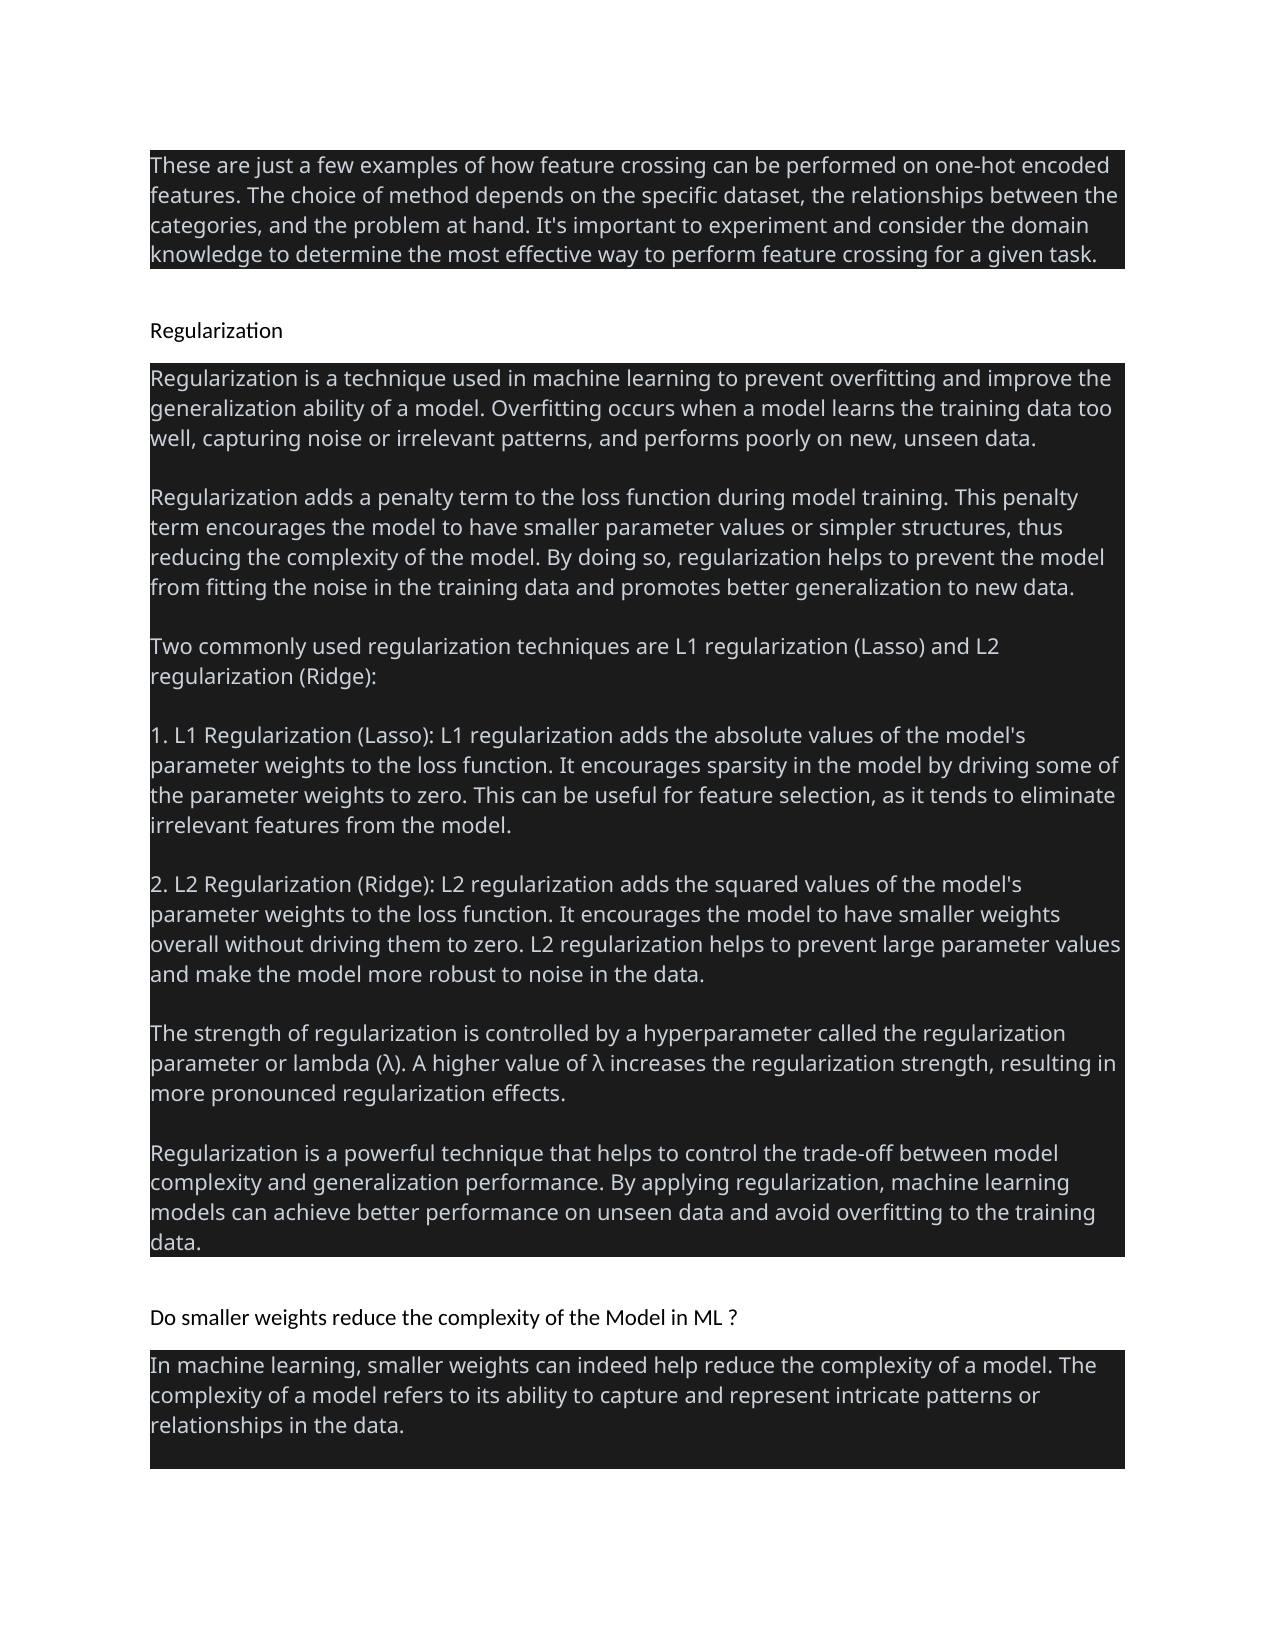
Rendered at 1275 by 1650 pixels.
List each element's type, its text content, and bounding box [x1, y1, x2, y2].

text Regularization adds a penalty term to the loss function during model training. This penalty term encourages the model to have smaller parameter values or simpler structures, thus reducing the complexity of the model. By doing so, regularization helps to prevent the model from fitting the noise in the training data and promotes better generalization to new data. [150, 482, 1125, 601]
text The strength of regularization is controlled by a hyperparameter called the regularization parameter or lambda (λ). A higher value of λ increases the regularization strength, resulting in more pronounced regularization effects. [150, 1018, 1125, 1108]
text Regularization [150, 316, 1125, 344]
text Regularization is a powerful technique that helps to control the trade-off between model complexity and generalization performance. By applying regularization, machine learning models can achieve better performance on unseen data and avoid overfitting to the training data. [150, 1137, 1125, 1257]
text Regularization is a technique used in machine learning to prevent overfitting and improve the generalization ability of a model. Overfitting occurs when a model learns the training data too well, capturing noise or irrelevant patterns, and performs poorly on new, unseen data. [150, 363, 1125, 452]
text 2. L2 Regularization (Ridge): L2 regularization adds the squared values of the model's parameter weights to the loss function. It encourages the model to have smaller weights overall without driving them to zero. L2 regularization helps to prevent large parameter values and make the model more robust to noise in the data. [150, 869, 1125, 988]
text These are just a few examples of how feature crossing can be performed on one-hot encoded features. The choice of method depends on the specific dataset, the relationships between the categories, and the problem at hand. It's important to experiment and consider the domain knowledge to determine the most effective way to perform feature crossing for a given task. [150, 150, 1125, 269]
text Do smaller weights reduce the complexity of the Model in ML ? [150, 1303, 1125, 1332]
text Two commonly used regularization techniques are L1 regularization (Lasso) and L2 regularization (Ridge): [150, 631, 1125, 691]
text 1. L1 Regularization (Lasso): L1 regularization adds the absolute values of the model's parameter weights to the loss function. It encourages sparsity in the model by driving some of the parameter weights to zero. This can be useful for feature selection, as it tends to eliminate irrelevant features from the model. [150, 720, 1125, 839]
text In machine learning, smaller weights can indeed help reduce the complexity of a model. The complexity of a model refers to its ability to capture and represent intricate patterns or relationships in the data. [150, 1350, 1125, 1440]
